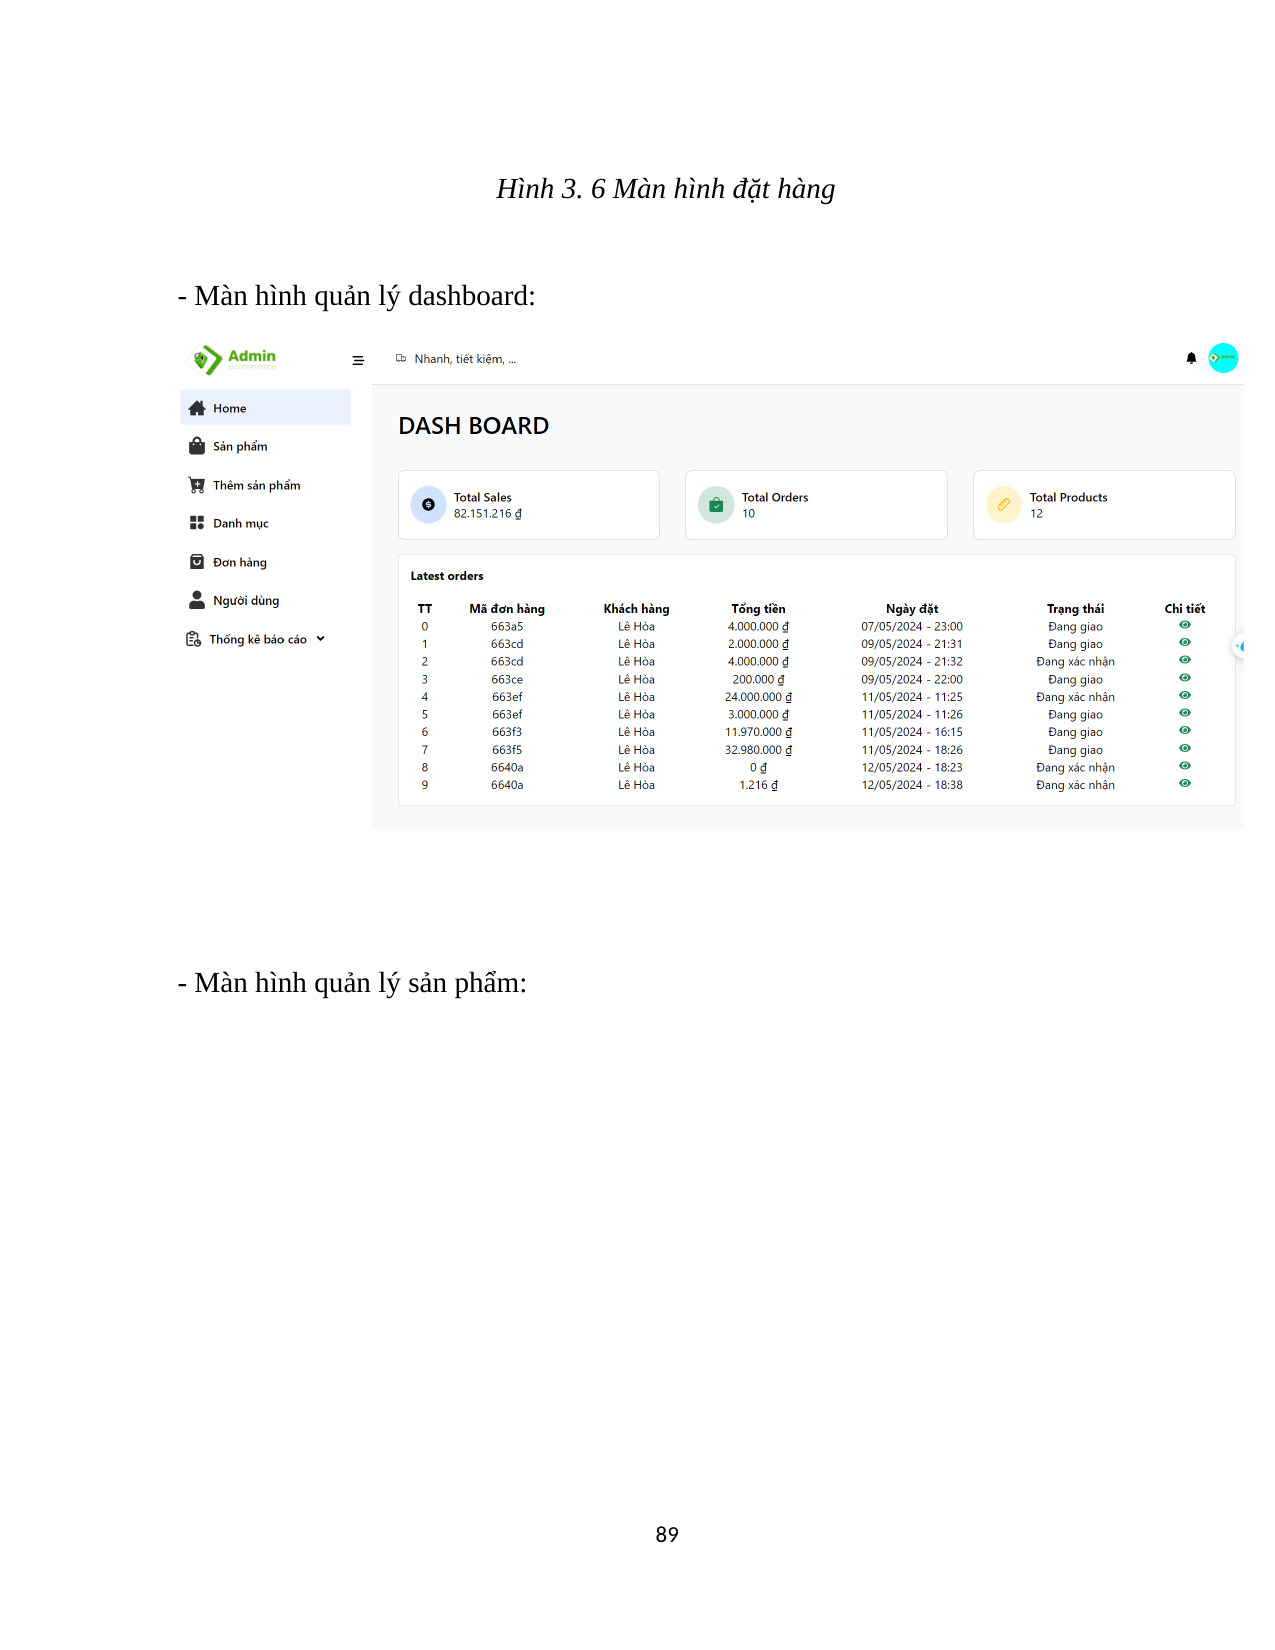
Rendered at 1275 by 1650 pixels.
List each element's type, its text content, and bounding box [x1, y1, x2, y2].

text Hình 3. 6 Màn hình đặt hàng [177, 171, 1157, 204]
text - Màn hình quản lý dashboard: [177, 278, 1157, 312]
picture [177, 331, 1244, 947]
text - Màn hình quản lý sản phẩm: [177, 965, 1157, 998]
